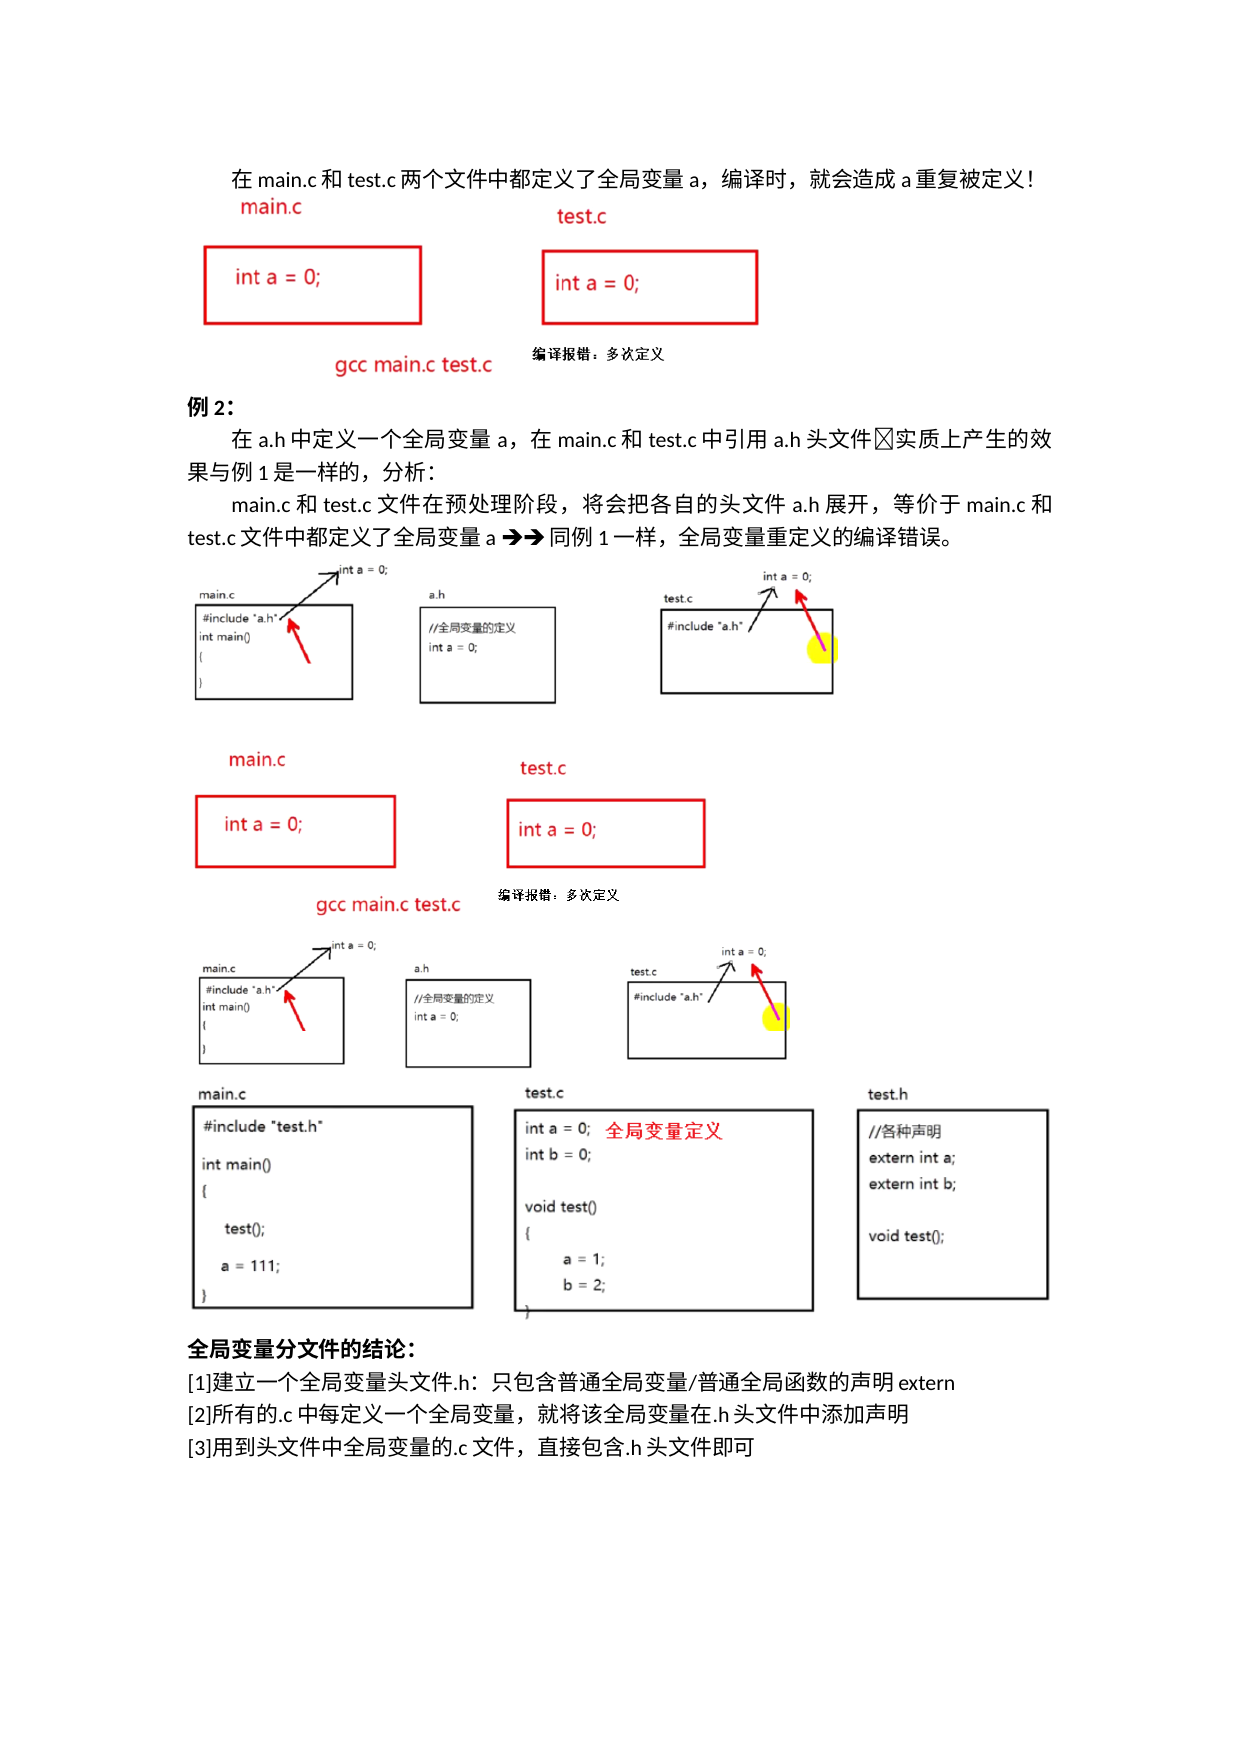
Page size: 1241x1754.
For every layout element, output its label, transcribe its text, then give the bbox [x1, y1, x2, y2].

text [2]所有的.c中每定义一个全局变量，就将该全局变量在.h头文件中添加声明 [187, 1397, 1053, 1429]
text 全局变量分文件的结论： [187, 1332, 1053, 1364]
picture [187, 1072, 1053, 1323]
text 在a.h中定义一个全局变量a，在main.c和test.c中引用a.h头文件实质上产生的效果与例1是一样的，分析： [187, 422, 1053, 487]
picture [187, 552, 847, 710]
picture [187, 194, 768, 380]
text [1]建立一个全局变量头文件.h：只包含普通全局变量/普通全局函数的声明extern [187, 1364, 1053, 1397]
picture [187, 747, 799, 1070]
text main.c和test.c文件在预处理阶段，将会把各自的头文件a.h展开，等价于main.c和test.c文件中都定义了全局变量a 同例1一样，全局变量重定义的编译错误。 [187, 487, 1053, 552]
text 在main.c和test.c两个文件中都定义了全局变量a，编译时，就会造成a重复被定义！ [187, 162, 1053, 194]
text 例2： [187, 389, 1053, 422]
text [3]用到头文件中全局变量的.c文件，直接包含.h头文件即可 [187, 1429, 1053, 1462]
